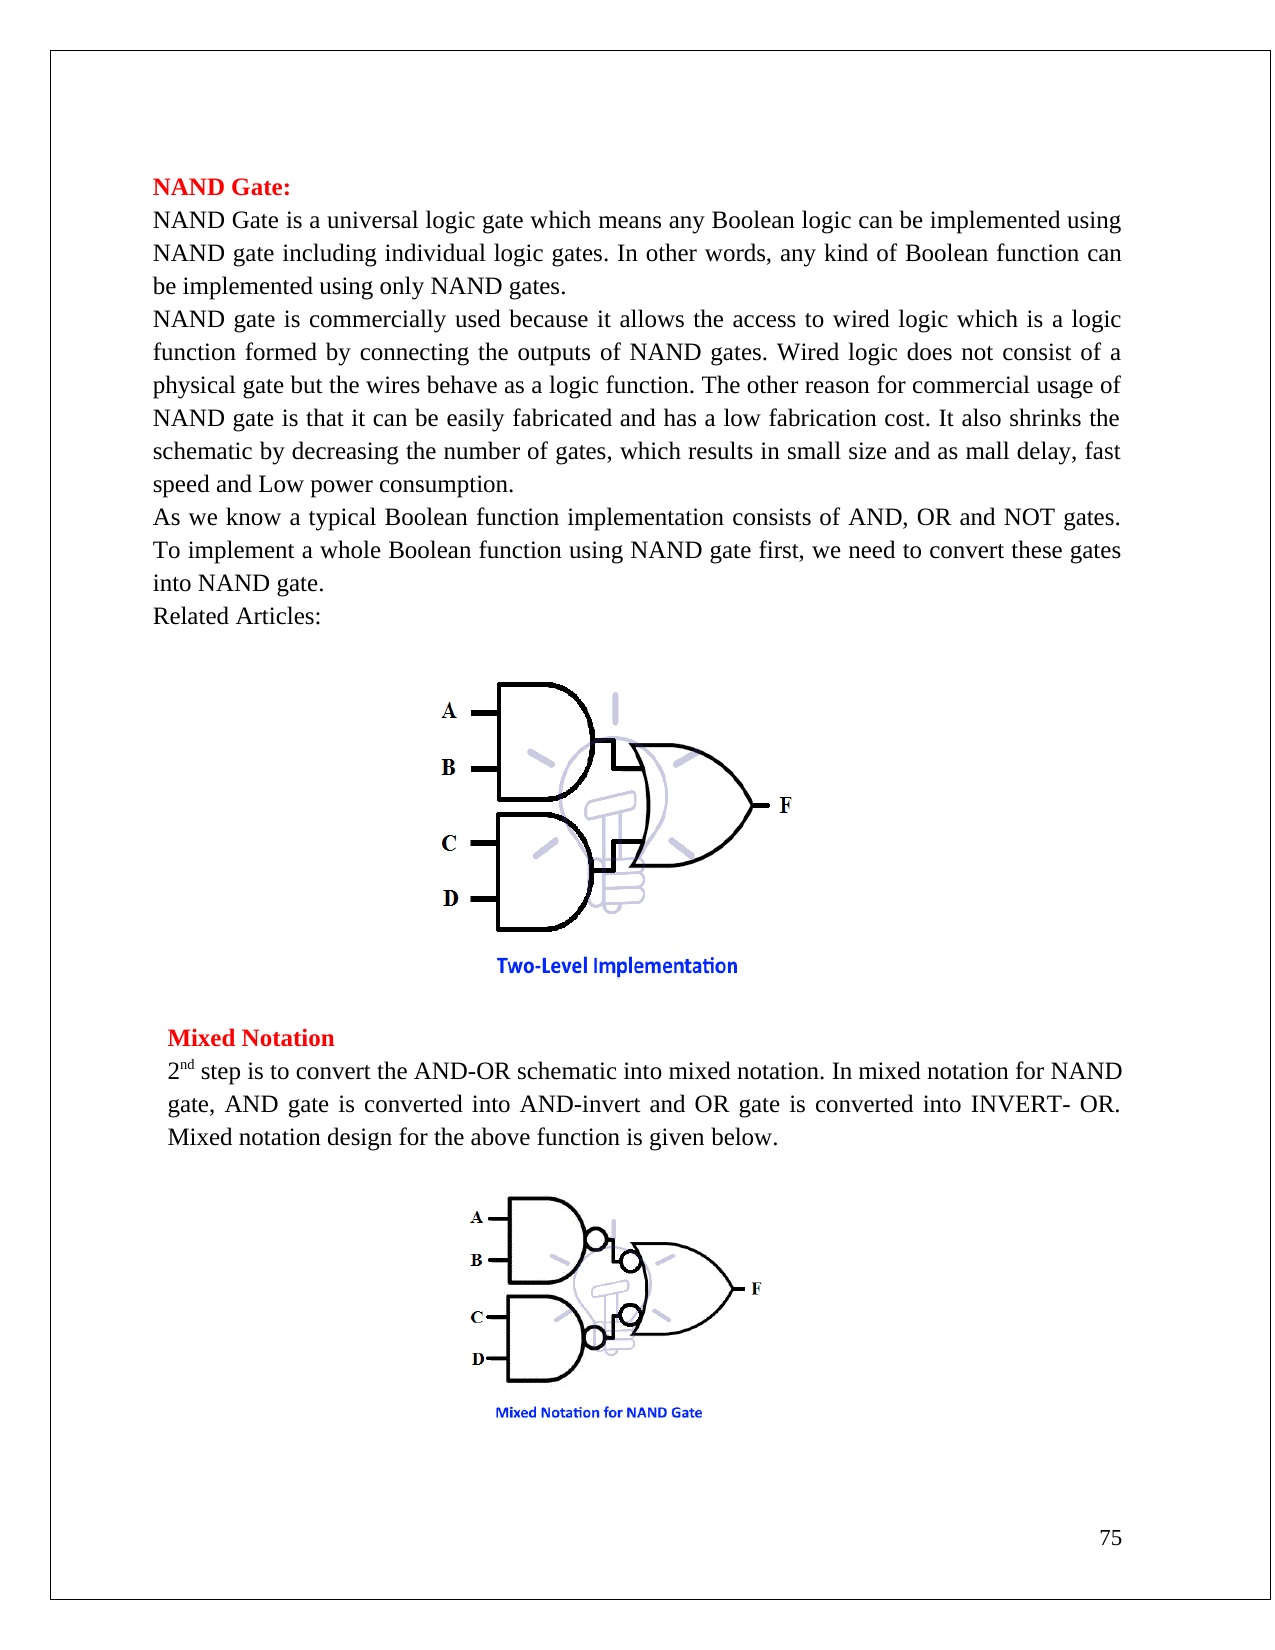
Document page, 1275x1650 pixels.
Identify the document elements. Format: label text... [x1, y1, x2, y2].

text As we know a typical Boolean function implementation consists of AND, OR and NOT gates. To implement a whole Boolean function using NAND gate first, we need to convert these gates into NAND gate. [153, 502, 1122, 597]
text NAND Gate is a universal logic gate which means any Boolean logic can be implemented using NAND gate including individual logic gates. In other words, any kind of Boolean function can be implemented using only NAND gates. [153, 205, 1123, 299]
subtitle Mixed Notation [167, 1023, 1270, 1052]
picture [441, 682, 792, 979]
text NAND gate is commercially used because it allows the access to wired logic which is a logic function formed by connecting the outputs of NAND gates. Wired logic does not consist of a physical gate but the wires behave as a logic function. The other reason for commercial usage of NAND gate is that it can be easily fabricated and has a low fabrication cost. It also shrinks the schematic by decreasing the number of gates, which results in small size and as mall delay, fast speed and Low power consumption. [153, 304, 1123, 498]
text Related Articles: [153, 601, 1270, 630]
text 2nd step is to convert the AND-OR schematic into mixed notation. In mixed notation for NAND gate, AND gate is converted into AND-invert and OR gate is converted into INVERT- OR. Mixed notation design for the above function is given below. [167, 1056, 1123, 1151]
subtitle NAND Gate: [153, 172, 1270, 201]
picture [470, 1193, 762, 1418]
